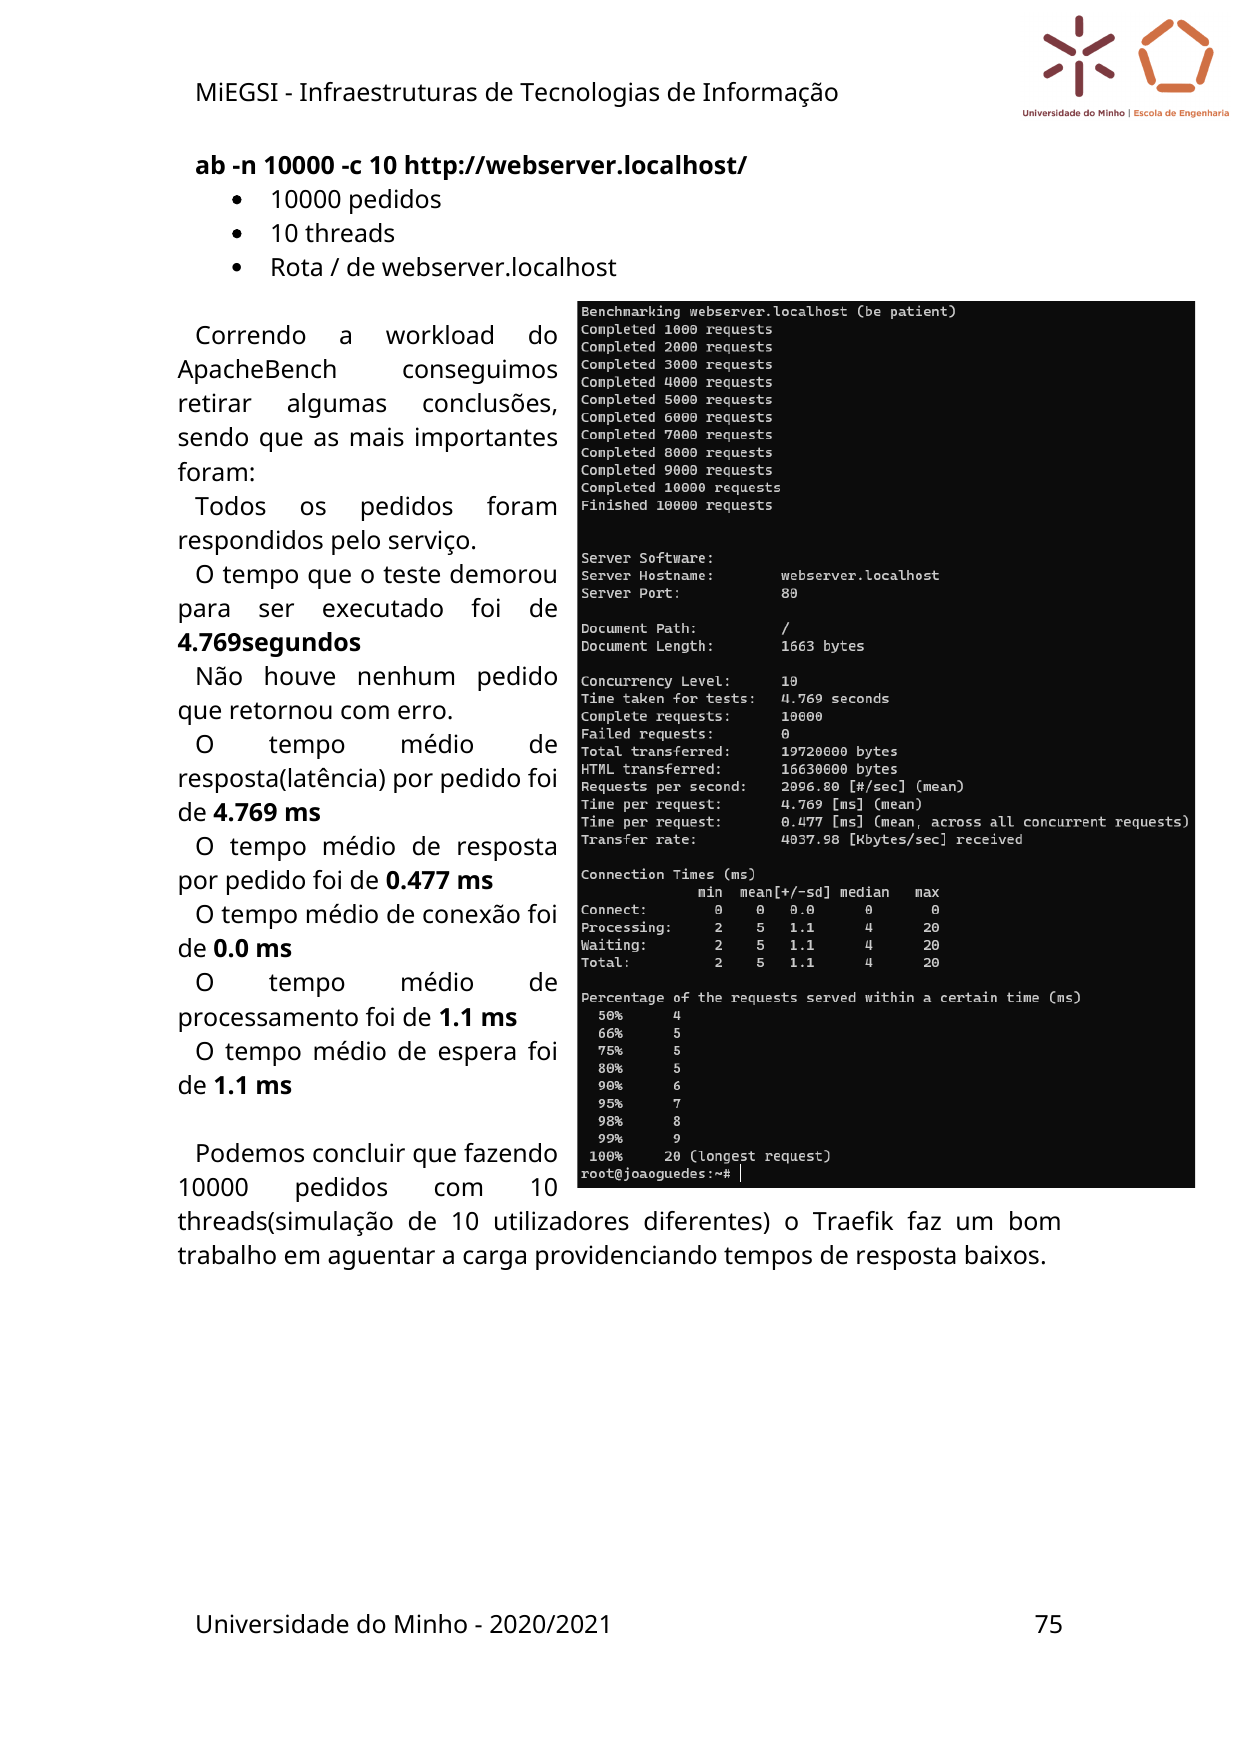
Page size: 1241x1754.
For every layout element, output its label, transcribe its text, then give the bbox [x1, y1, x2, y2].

list 10000 pedidos [232, 182, 1063, 216]
text Podemos concluir que fazendo 10000 pedidos com 10 threads(simulação de 10 utilizadores diferentes) o Traefik faz um bom trabalho em aguentar a carga providenciando tempos de resposta baixos. [177, 1135, 1063, 1272]
text ab -n 10000 -c 10 http://webserver.localhost/ [177, 148, 1063, 182]
text Todos os pedidos foram respondidos pelo serviço. [177, 488, 576, 556]
text O tempo médio de resposta(latência) por pedido foi de 4.769 ms [177, 727, 576, 829]
picture [1020, 12, 1232, 121]
list 10 threads [232, 216, 1063, 250]
text Não houve nenhum pedido que retornou com erro. [177, 658, 576, 727]
text Correndo a workload do ApacheBench conseguimos retirar algumas conclusões, sendo que as mais importantes foram: [177, 318, 576, 488]
text O tempo médio de conexão foi de 0.0 ms [177, 897, 576, 965]
text O tempo que o teste demorou para ser executado foi de 4.769segundos [177, 556, 576, 658]
text O tempo médio de resposta por pedido foi de 0.477 ms [177, 829, 576, 897]
picture [576, 301, 1195, 1186]
list Rota / de webserver.localhost [232, 250, 1063, 284]
text O tempo médio de espera foi de 1.1 ms [177, 1033, 576, 1101]
text O tempo médio de processamento foi de 1.1 ms [177, 965, 576, 1033]
